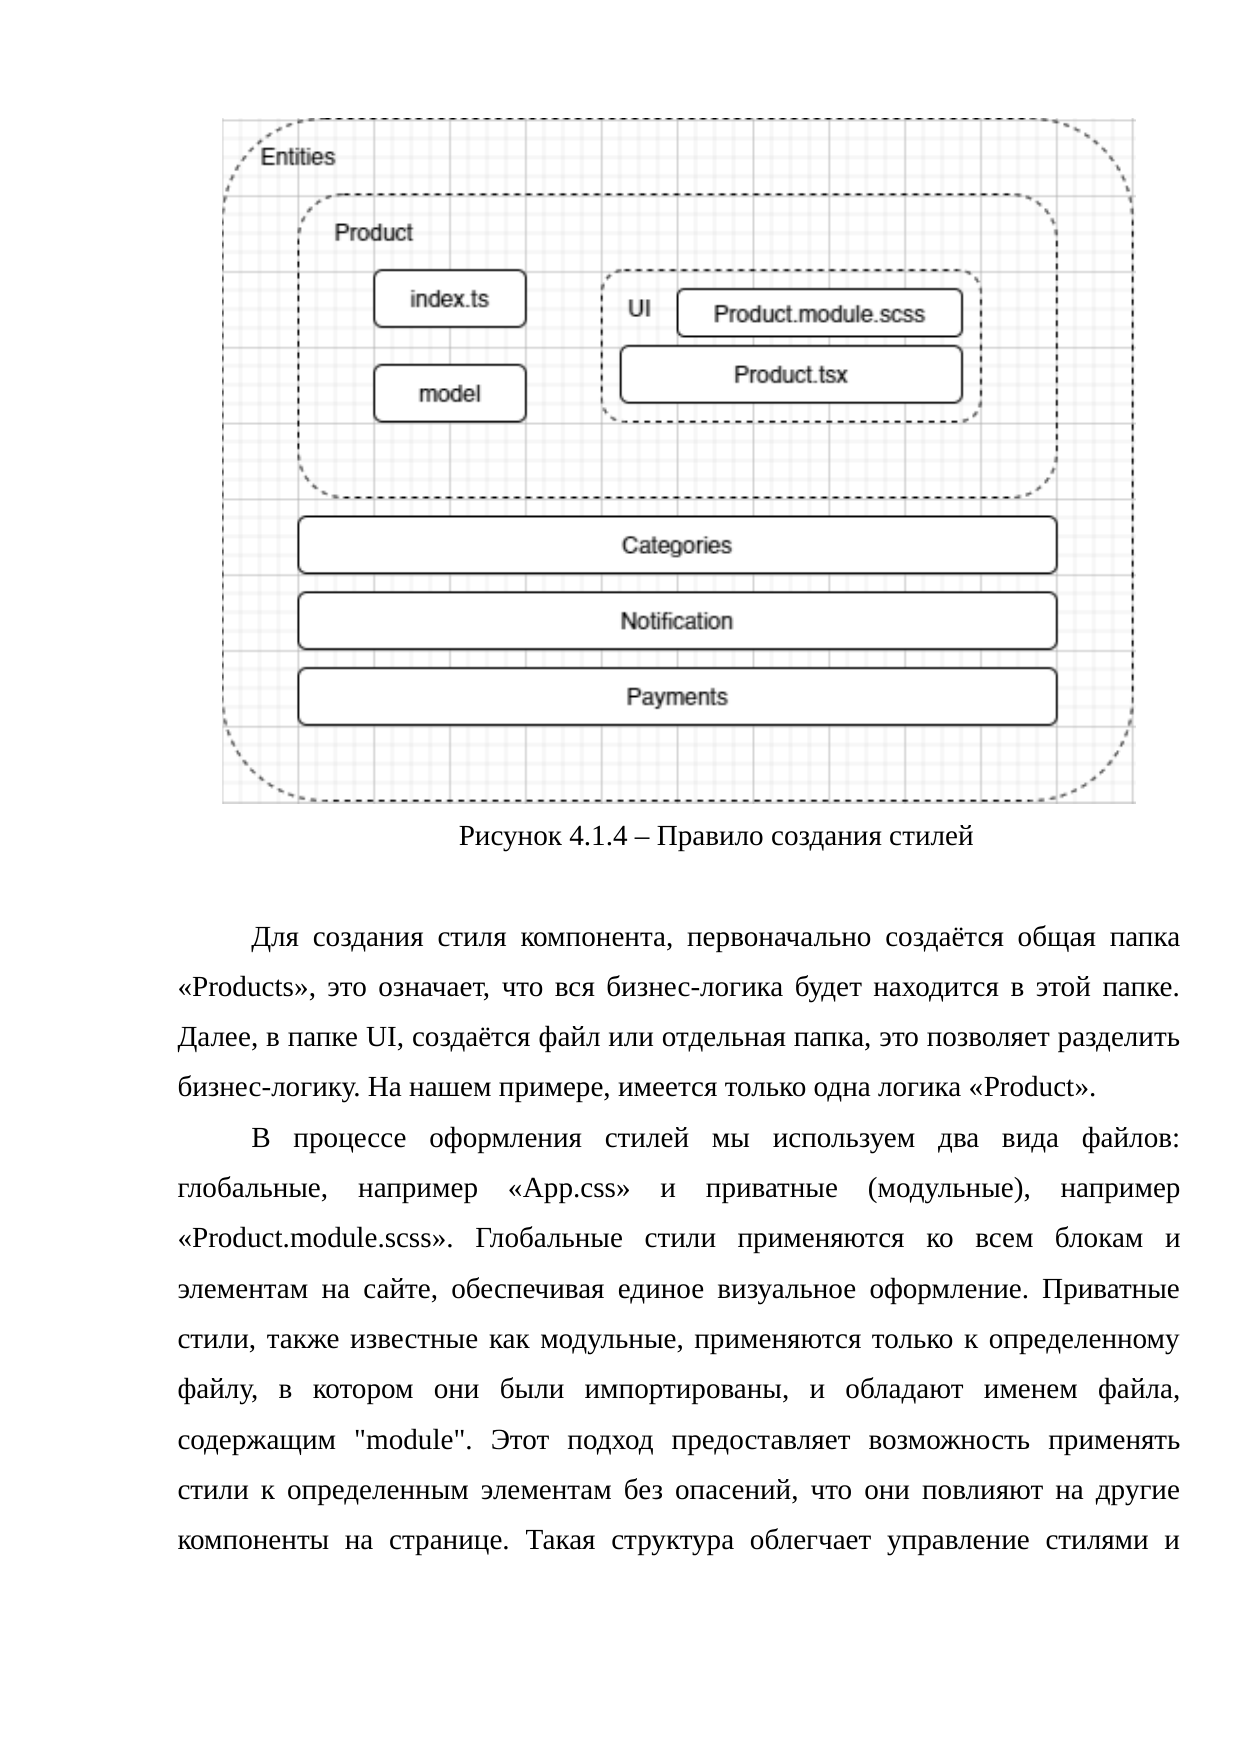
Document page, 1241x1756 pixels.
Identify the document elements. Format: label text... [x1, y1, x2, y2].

picture [222, 118, 1136, 804]
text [177, 1120, 1181, 1556]
text Рисунок 4.1.4 – Правило создания стилей [177, 818, 1181, 852]
text Для создания стиля компонента, первоначально создаётся общая папка «Products», это означает, что вся бизнес-логика будет находится в этой папке. Далее, в папке UI, создаётся файл или отдельная папка, это позволяет разделить бизнес-логику. На нашем примере, имеется только одна логика «Product». [177, 919, 1181, 1103]
